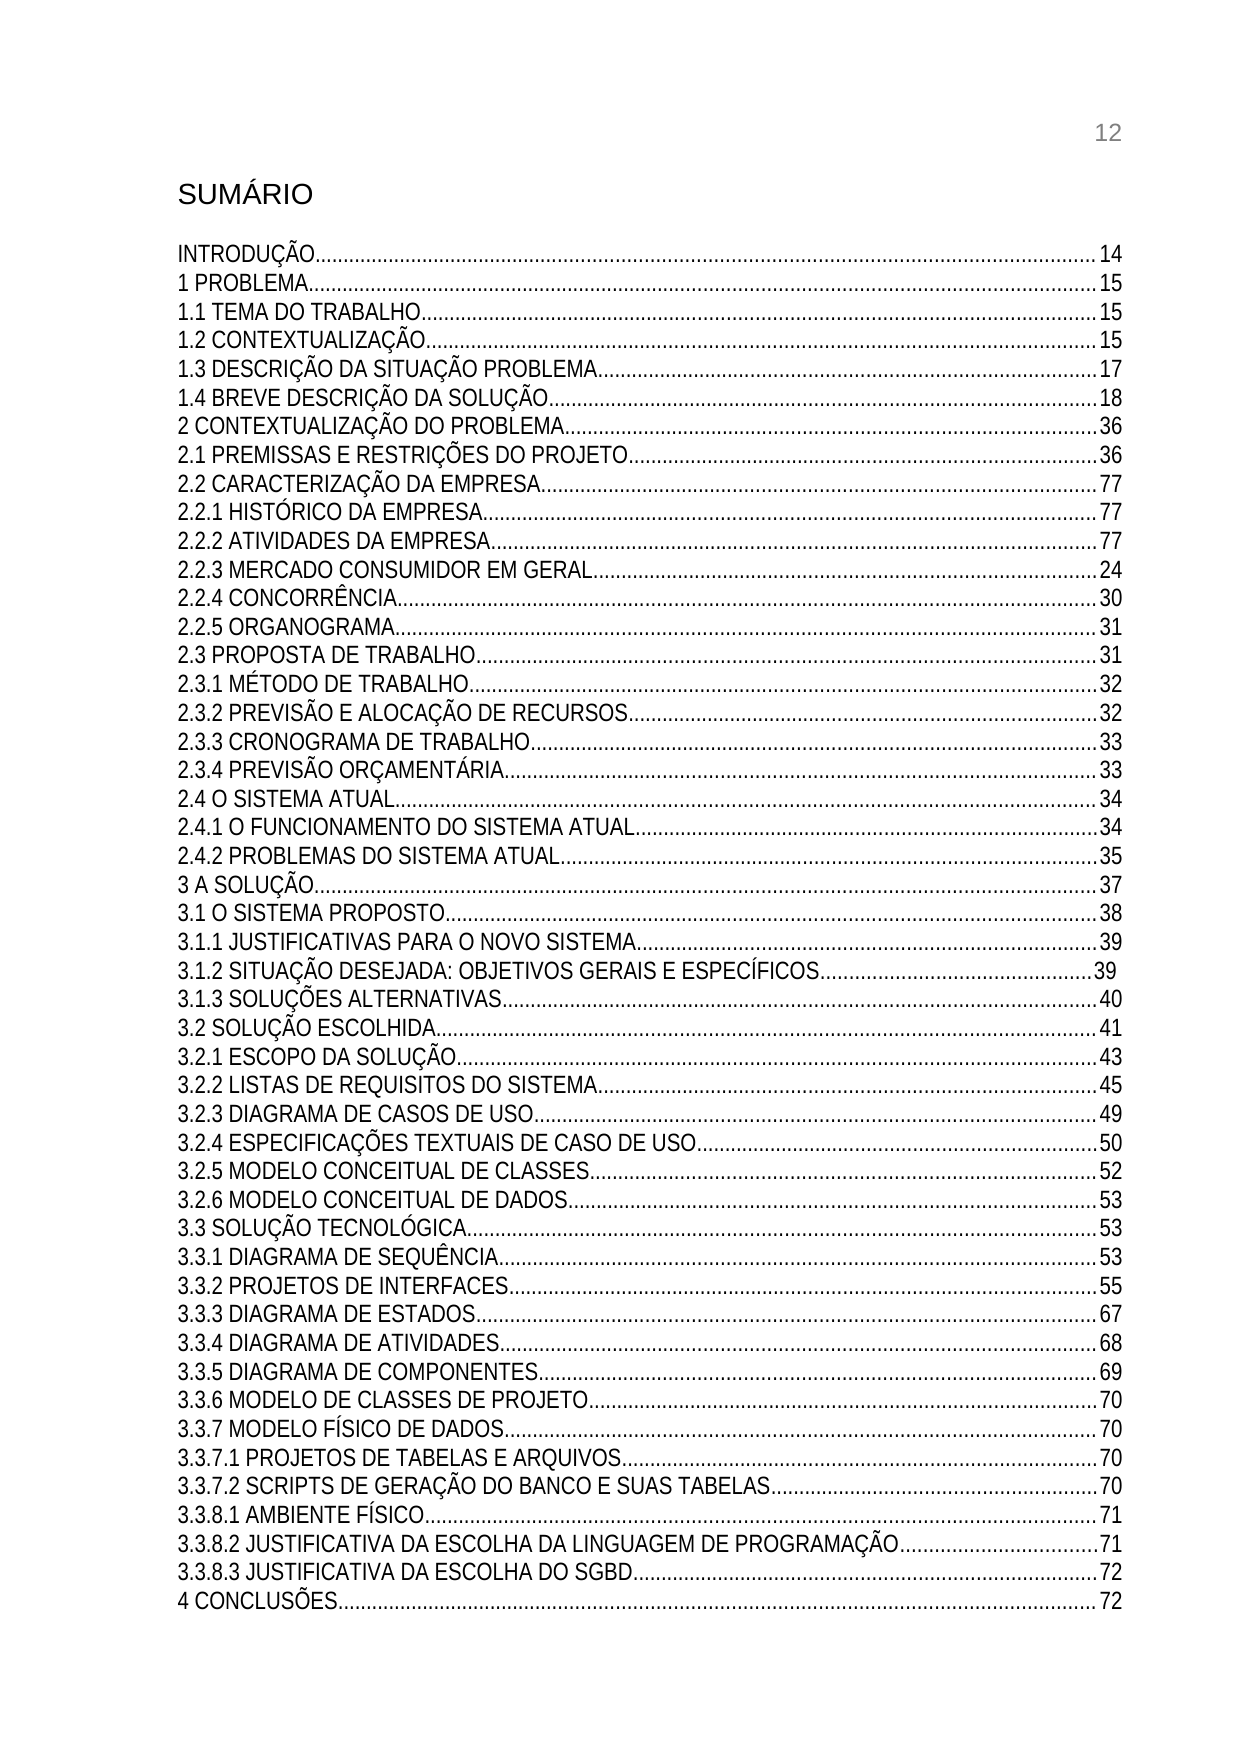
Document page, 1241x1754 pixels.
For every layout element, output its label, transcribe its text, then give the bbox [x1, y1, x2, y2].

text 3.2.4 ESPECIFICAÇÕES TEXTUAIS DE CASO DE USO 50 [177, 1127, 1122, 1156]
text 2.3.3 CRONOGRAMA DE TRABALHO 33 2.3.4 PREVISÃO ORÇAMENTÁRIA 33 [177, 726, 1122, 784]
text 2.4.2 PROBLEMAS DO SISTEMA ATUAL 35 3 A SOLUÇÃO 37 [177, 841, 1122, 898]
text 2.4.1 O FUNCIONAMENTO DO SISTEMA ATUAL 34 [177, 812, 1122, 841]
text 2.2.1 HISTÓRICO DA EMPRESA 77 2.2.2 ATIVIDADES DA EMPRESA 77 2.2.3 MERCADO CONSUMIDOR EM GERAL 24 2.2.4 CONCORRÊNCIA 30 [177, 497, 1122, 612]
text 1 PROBLEMA 15 [177, 268, 1122, 297]
text 3.2 SOLUÇÃO ESCOLHIDA 41 [177, 1013, 1122, 1042]
text 3.2.6 MODELO CONCEITUAL DE DADOS 53 3.3 SOLUÇÃO TECNOLÓGICA 53 [177, 1185, 1122, 1242]
text 3.1.2 SITUAÇÃO DESEJADA: OBJETIVOS GERAIS E ESPECÍFICOS 39 [177, 956, 1122, 984]
text 1.2 CONTEXTUALIZAÇÃO 15 [177, 325, 1122, 354]
text 2 CONTEXTUALIZAÇÃO DO PROBLEMA 36 [177, 411, 1122, 440]
text 1.4 BREVE DESCRIÇÃO DA SOLUÇÃO 18 [177, 383, 1122, 411]
text 3.2.5 MODELO CONCEITUAL DE CLASSES 52 [177, 1156, 1122, 1185]
text 3.1 O SISTEMA PROPOSTO 38 [177, 898, 1122, 927]
text INTRODUÇÃO 14 [177, 239, 1122, 268]
text 2.1 PREMISSAS E RESTRIÇÕES DO PROJETO 36 2.2 CARACTERIZAÇÃO DA EMPRESA 77 [177, 440, 1122, 497]
text 2.4 O SISTEMA ATUAL 34 [177, 784, 1122, 812]
subtitle SUMÁRIO [177, 177, 1122, 211]
text 2.2.5 ORGANOGRAMA 31 2.3 PROPOSTA DE TRABALHO 31 2.3.1 MÉTODO DE TRABALHO 32 [177, 612, 1122, 698]
text 3.1.1 JUSTIFICATIVAS PARA O NOVO SISTEMA 39 [177, 927, 1122, 956]
text 2.3.2 PREVISÃO E ALOCAÇÃO DE RECURSOS 32 [177, 698, 1122, 726]
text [177, 1242, 1122, 1614]
text 3.1.3 SOLUÇÕES ALTERNATIVAS 40 [177, 984, 1122, 1013]
text 3.2.1 ESCOPO DA SOLUÇÃO 43 [177, 1042, 1122, 1070]
text 1.1 TEMA DO TRABALHO 15 [177, 297, 1122, 325]
text 1.3 DESCRIÇÃO DA SITUAÇÃO PROBLEMA 17 [177, 354, 1122, 383]
text 3.2.2 LISTAS DE REQUISITOS DO SISTEMA 45 3.2.3 DIAGRAMA DE CASOS DE USO 49 [177, 1070, 1122, 1127]
